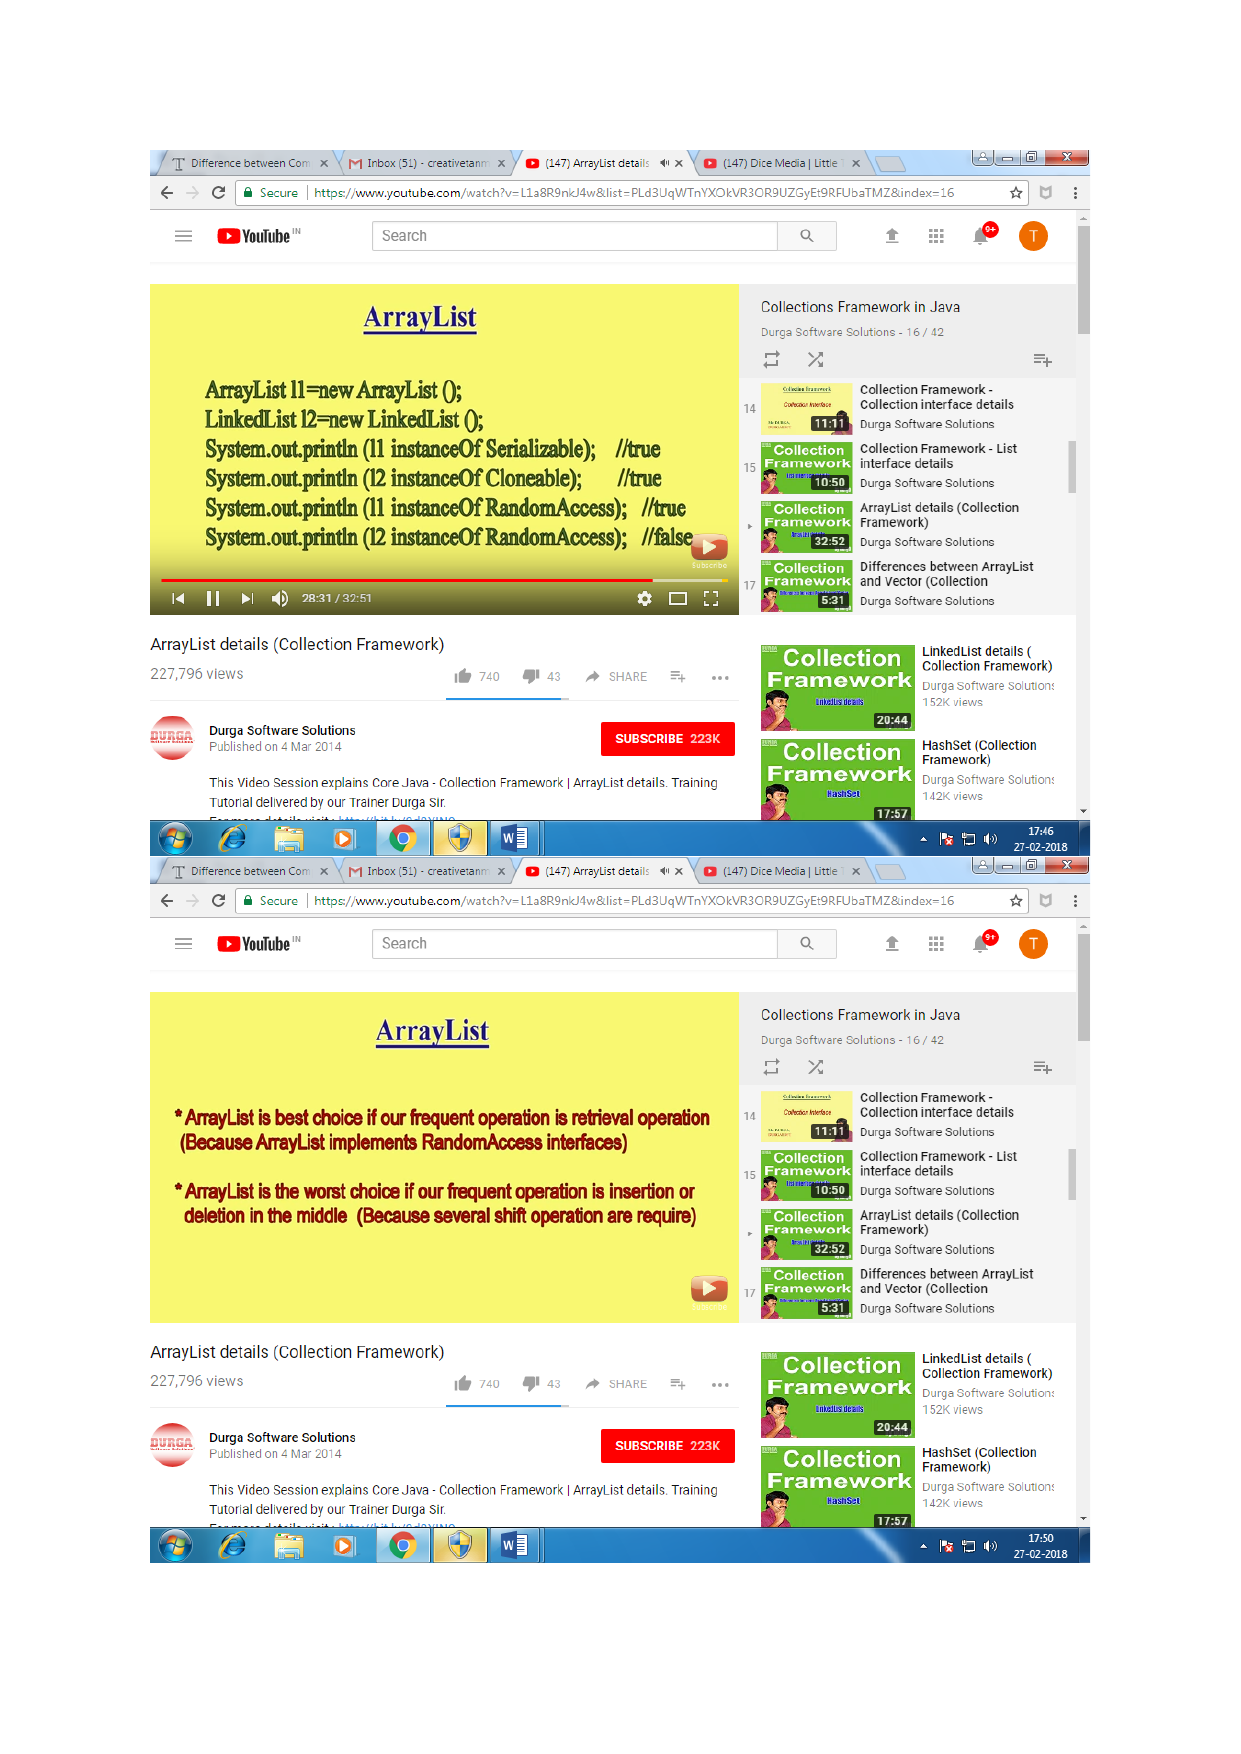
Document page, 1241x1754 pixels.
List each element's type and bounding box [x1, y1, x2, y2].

picture [150, 857, 1091, 1563]
picture [150, 150, 1091, 856]
